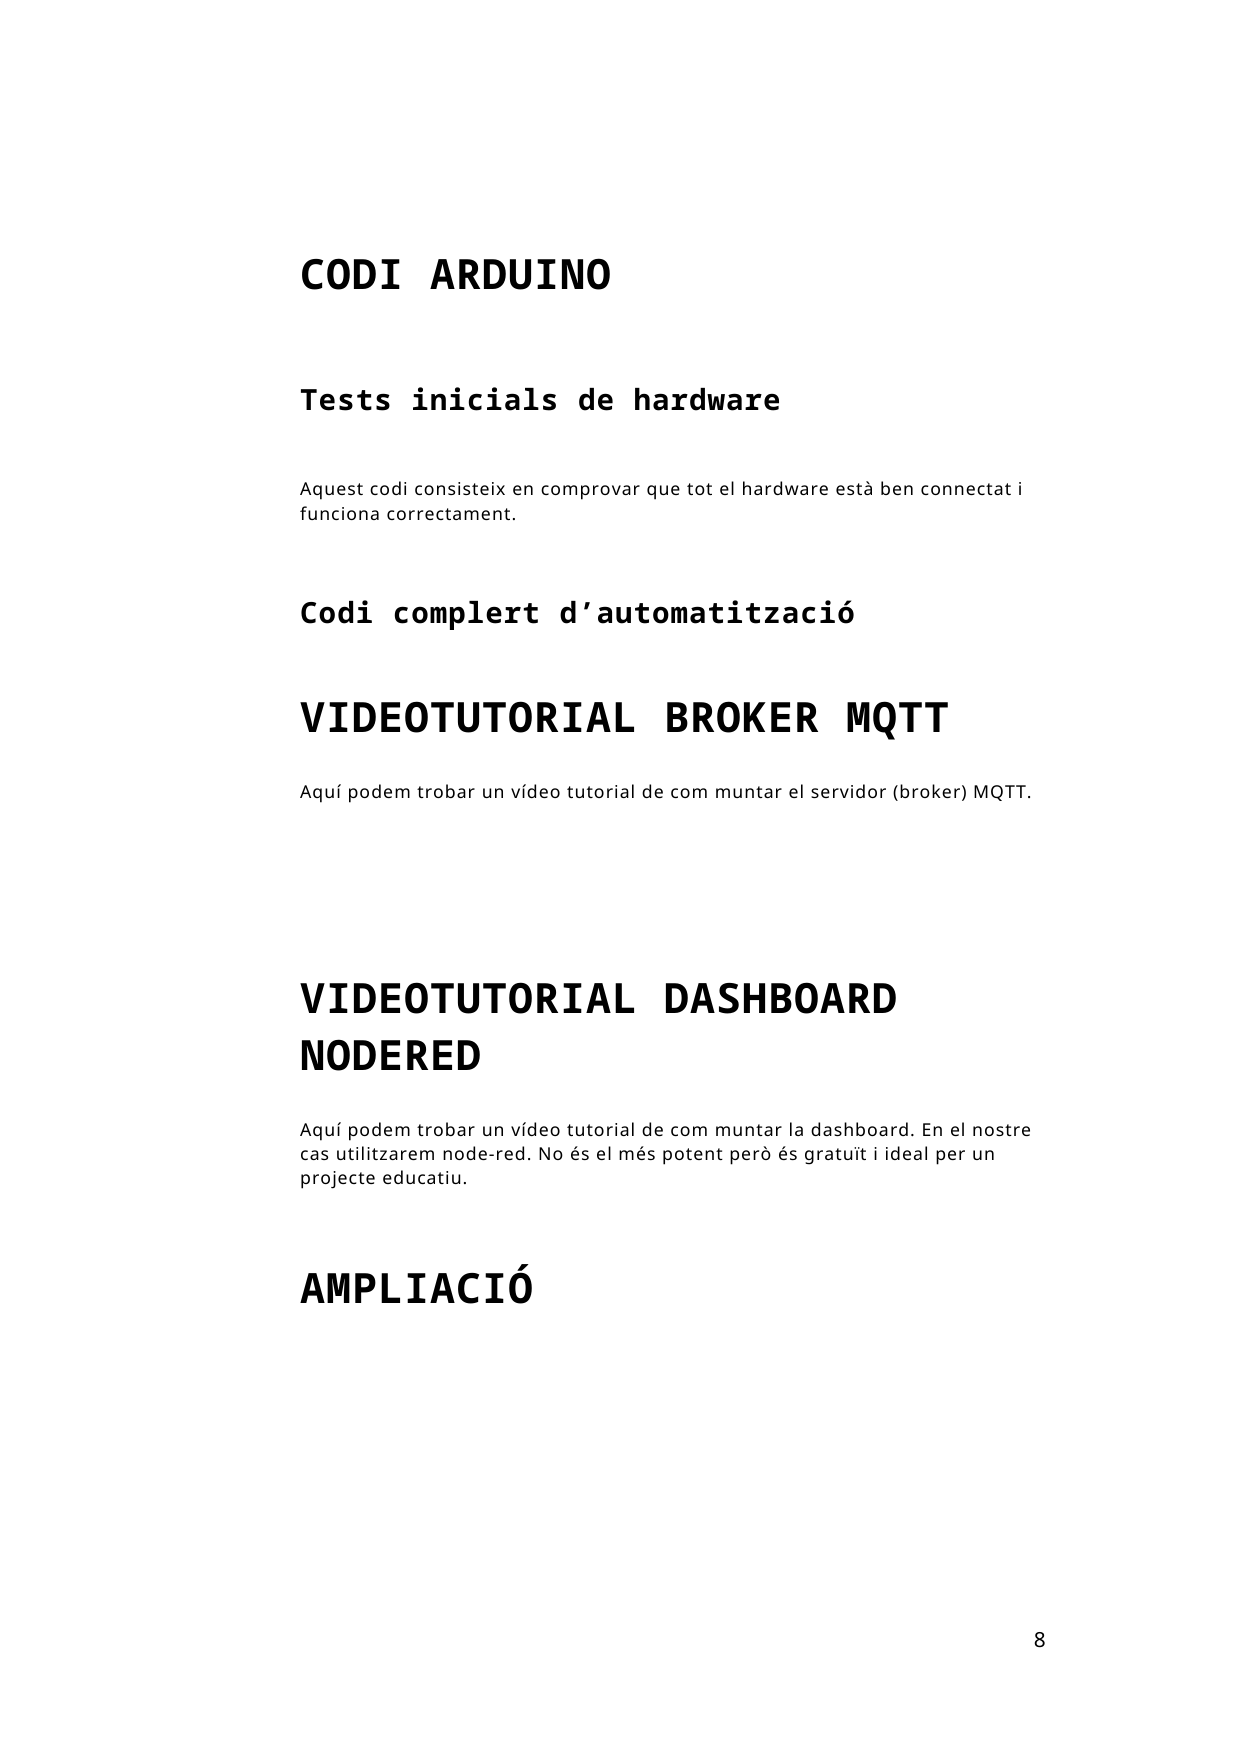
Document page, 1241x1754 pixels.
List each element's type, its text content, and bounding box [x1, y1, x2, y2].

subtitle Tests inicials de hardware [300, 379, 1045, 419]
text Aquí podem trobar un vídeo tutorial de com muntar el servidor (broker) MQTT. [300, 779, 1045, 803]
subtitle VIDEOTUTORIAL DASHBOARD NODERED [300, 969, 1045, 1083]
subtitle VIDEOTUTORIAL BROKER MQTT [300, 688, 1045, 745]
subtitle Codi complert d’automatització [300, 592, 1045, 632]
subtitle AMPLIACIÓ [300, 1259, 1045, 1316]
subtitle CODI ARDUINO [300, 245, 1045, 302]
text Aquí podem trobar un vídeo tutorial de com muntar la dashboard. En el nostre cas utilitzarem node-red. No és el més potent però és gratuït i ideal per un projecte educatiu. [300, 1117, 1045, 1190]
text Aquest codi consisteix en comprovar que tot el hardware està ben connectat i funciona correctament. [300, 475, 1045, 525]
